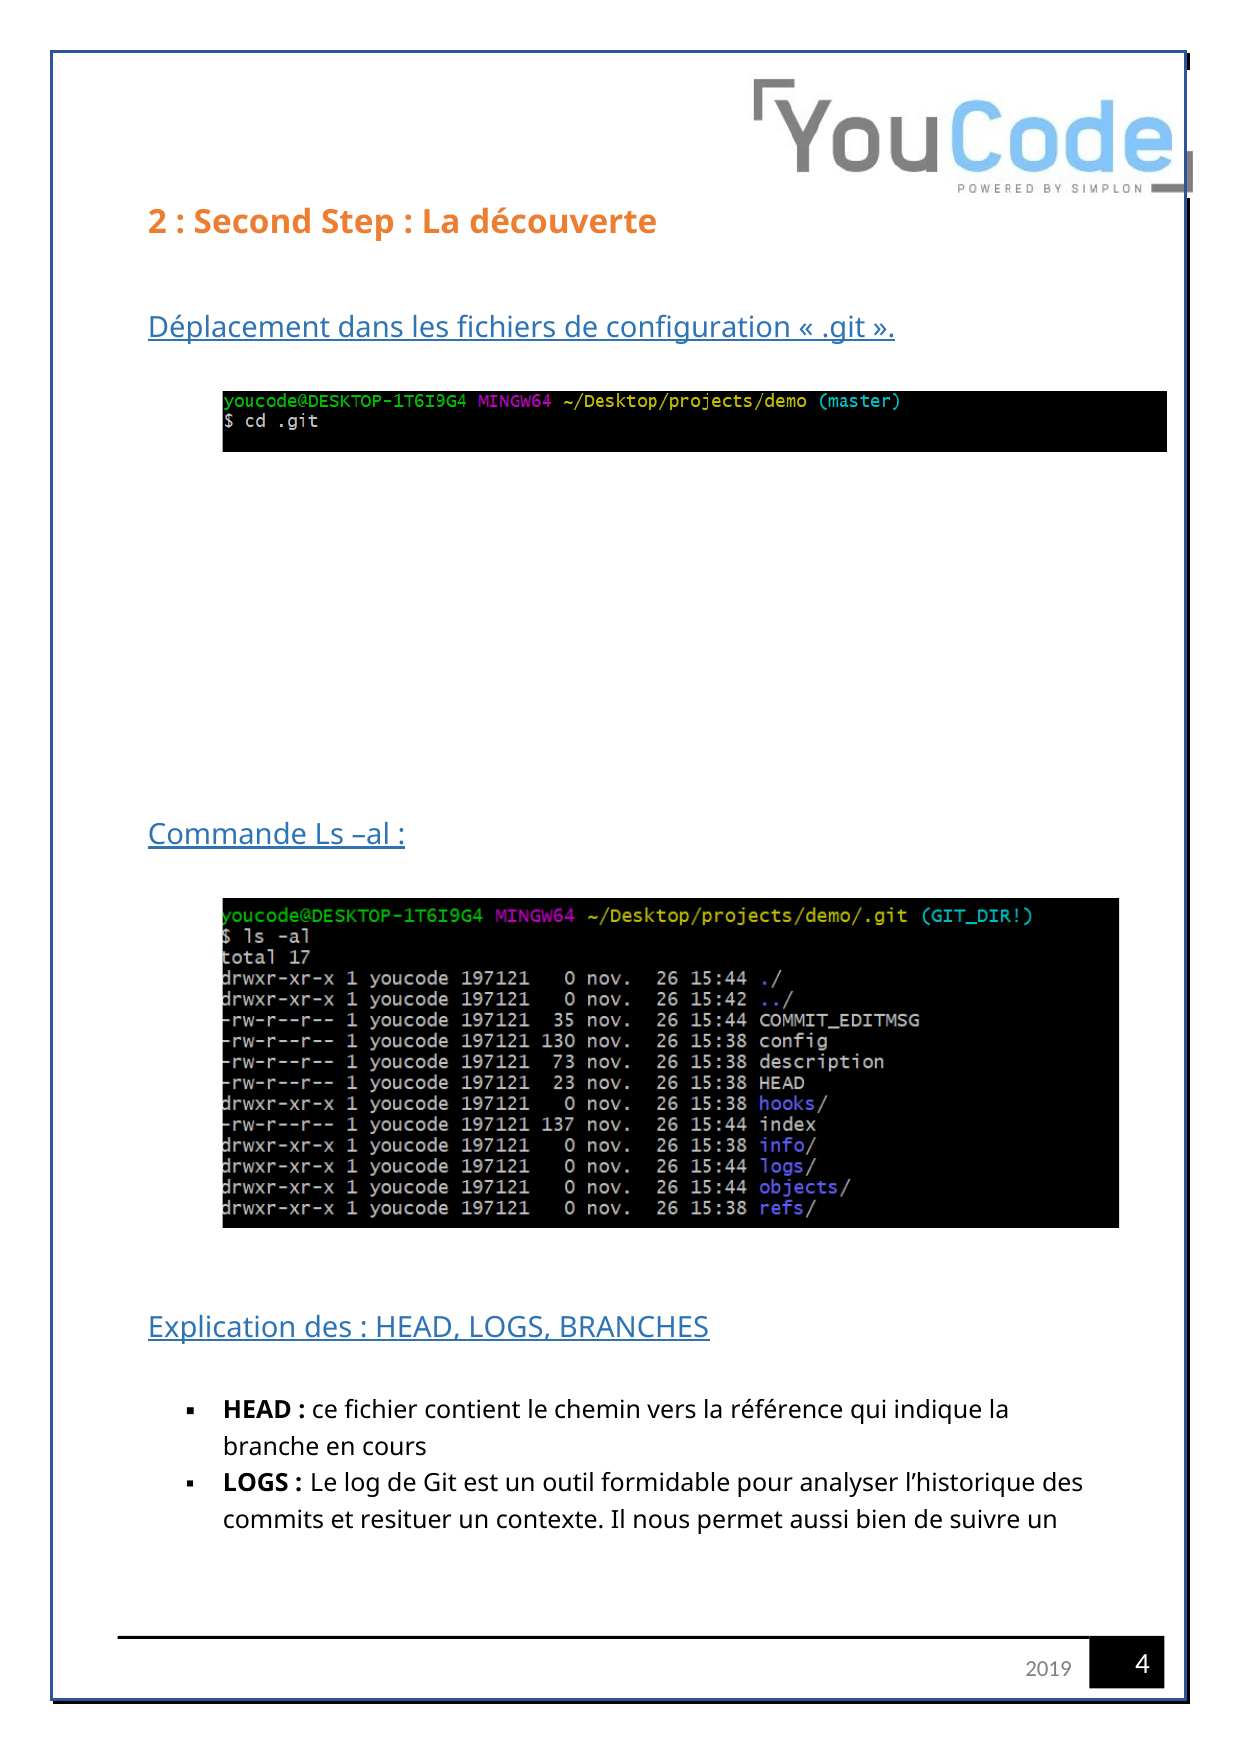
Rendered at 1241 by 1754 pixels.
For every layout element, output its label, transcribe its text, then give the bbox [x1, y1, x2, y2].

subtitle Déplacement dans les fichiers de configuration « .git ». [148, 306, 1089, 346]
list HEAD : ce fichier contient le chemin vers la référence qui indique la branche en cours [185, 1392, 1089, 1462]
picture [222, 391, 1167, 452]
picture [737, 70, 1184, 198]
subtitle 2 : Second Step : La découverte [148, 197, 1089, 243]
picture [222, 898, 1120, 1228]
subtitle Explication des : HEAD, LOGS, BRANCHES [148, 1306, 1089, 1346]
picture [1187, 70, 1200, 198]
subtitle Commande Ls –al : [148, 813, 1089, 853]
